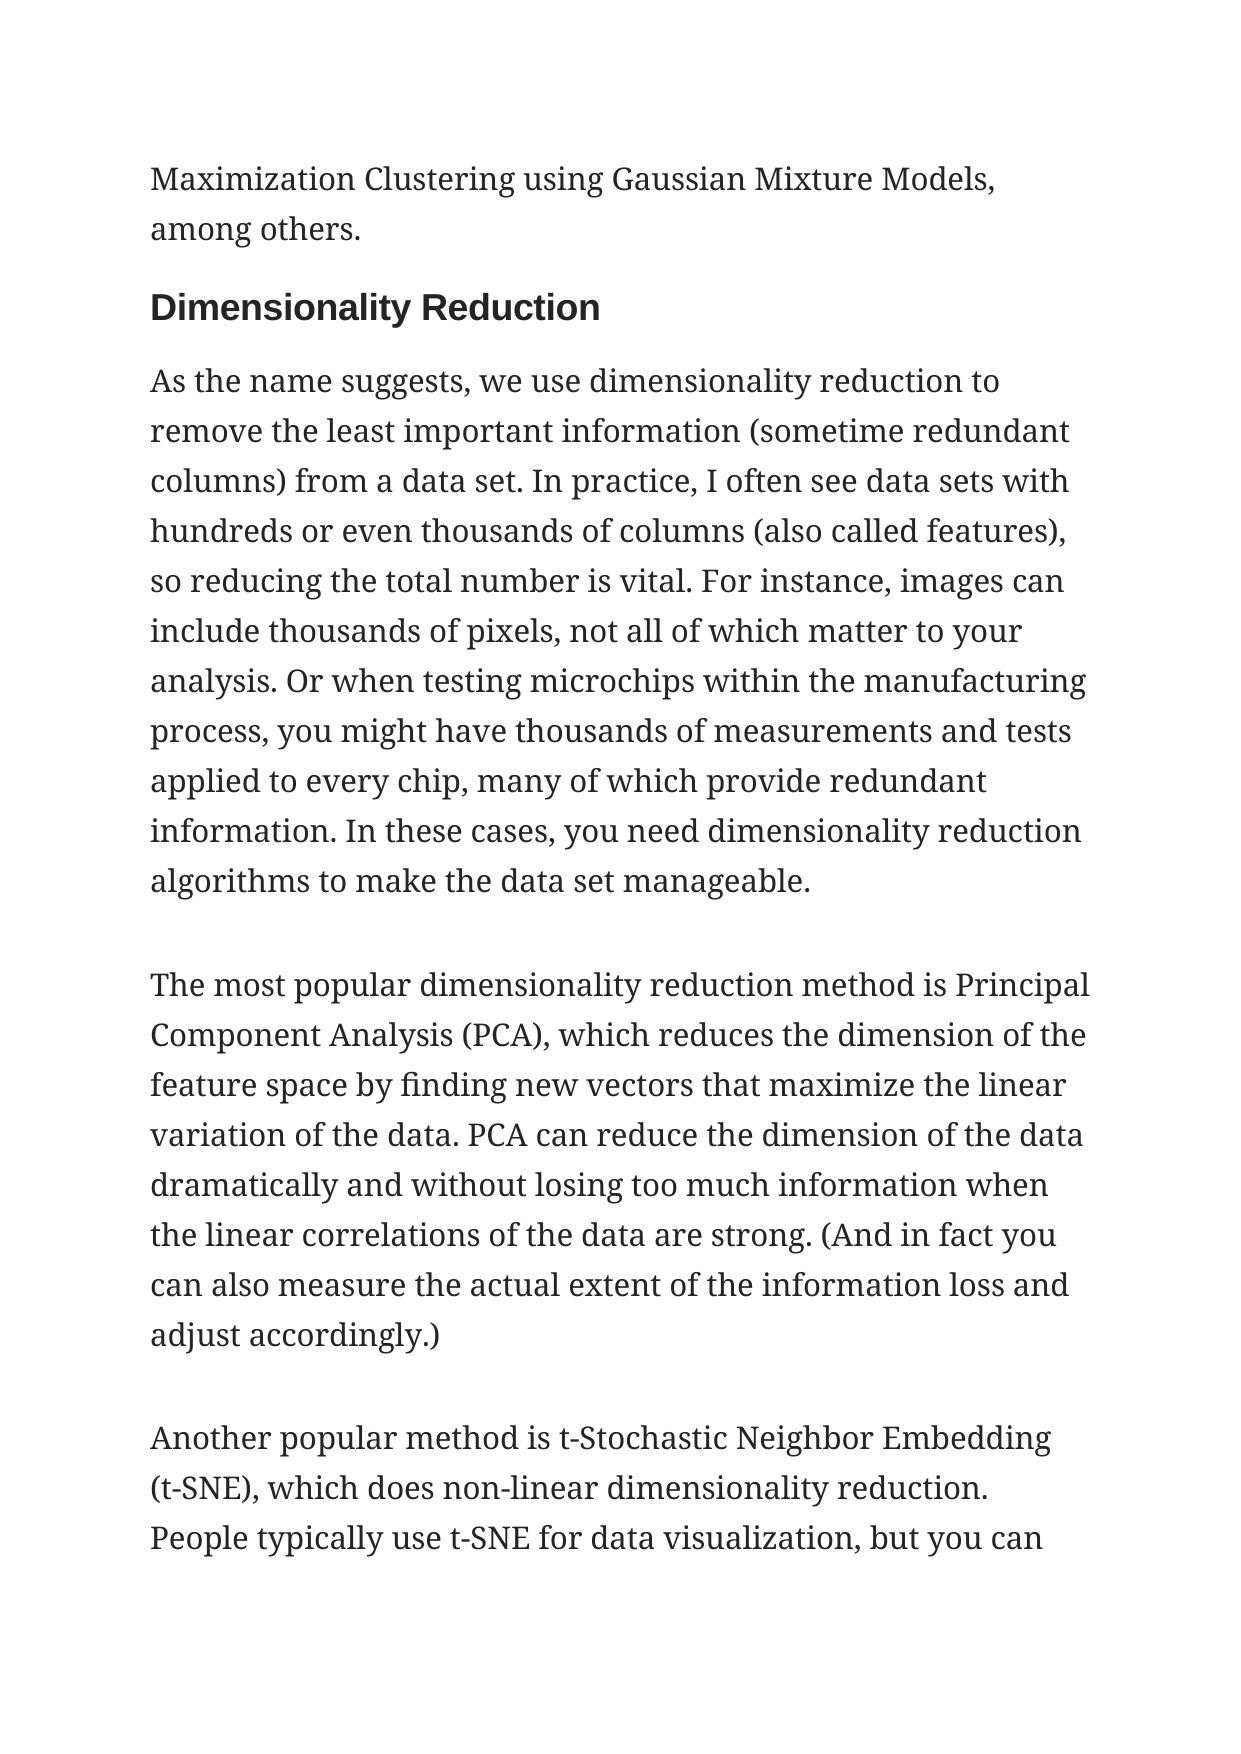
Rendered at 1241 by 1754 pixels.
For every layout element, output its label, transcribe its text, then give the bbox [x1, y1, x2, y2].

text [150, 1409, 1090, 1559]
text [150, 150, 1090, 250]
text As the name suggests, we use dimensionality reduction to remove the least important information (sometime redundant columns) from a data set. In practice, I often see data sets with hundreds or even thousands of columns (also called features), so reducing the total number is vital. For instance, images can include thousands of pixels, not all of which matter to your analysis. Or when testing microchips within the manufacturing process, you might have thousands of measurements and tests applied to every chip, many of which provide redundant information. In these cases, you need dimensionality reduction algorithms to make the data set manageable. [150, 352, 1090, 902]
text The most popular dimensionality reduction method is Principal Component Analysis (PCA), which reduces the dimension of the feature space by finding new vectors that maximize the linear variation of the data. PCA can reduce the dimension of the data dramatically and without losing too much information when the linear correlations of the data are strong. (And in fact you can also measure the actual extent of the information loss and adjust accordingly.) [150, 955, 1090, 1355]
subtitle Dimensionality Reduction [150, 281, 1090, 328]
